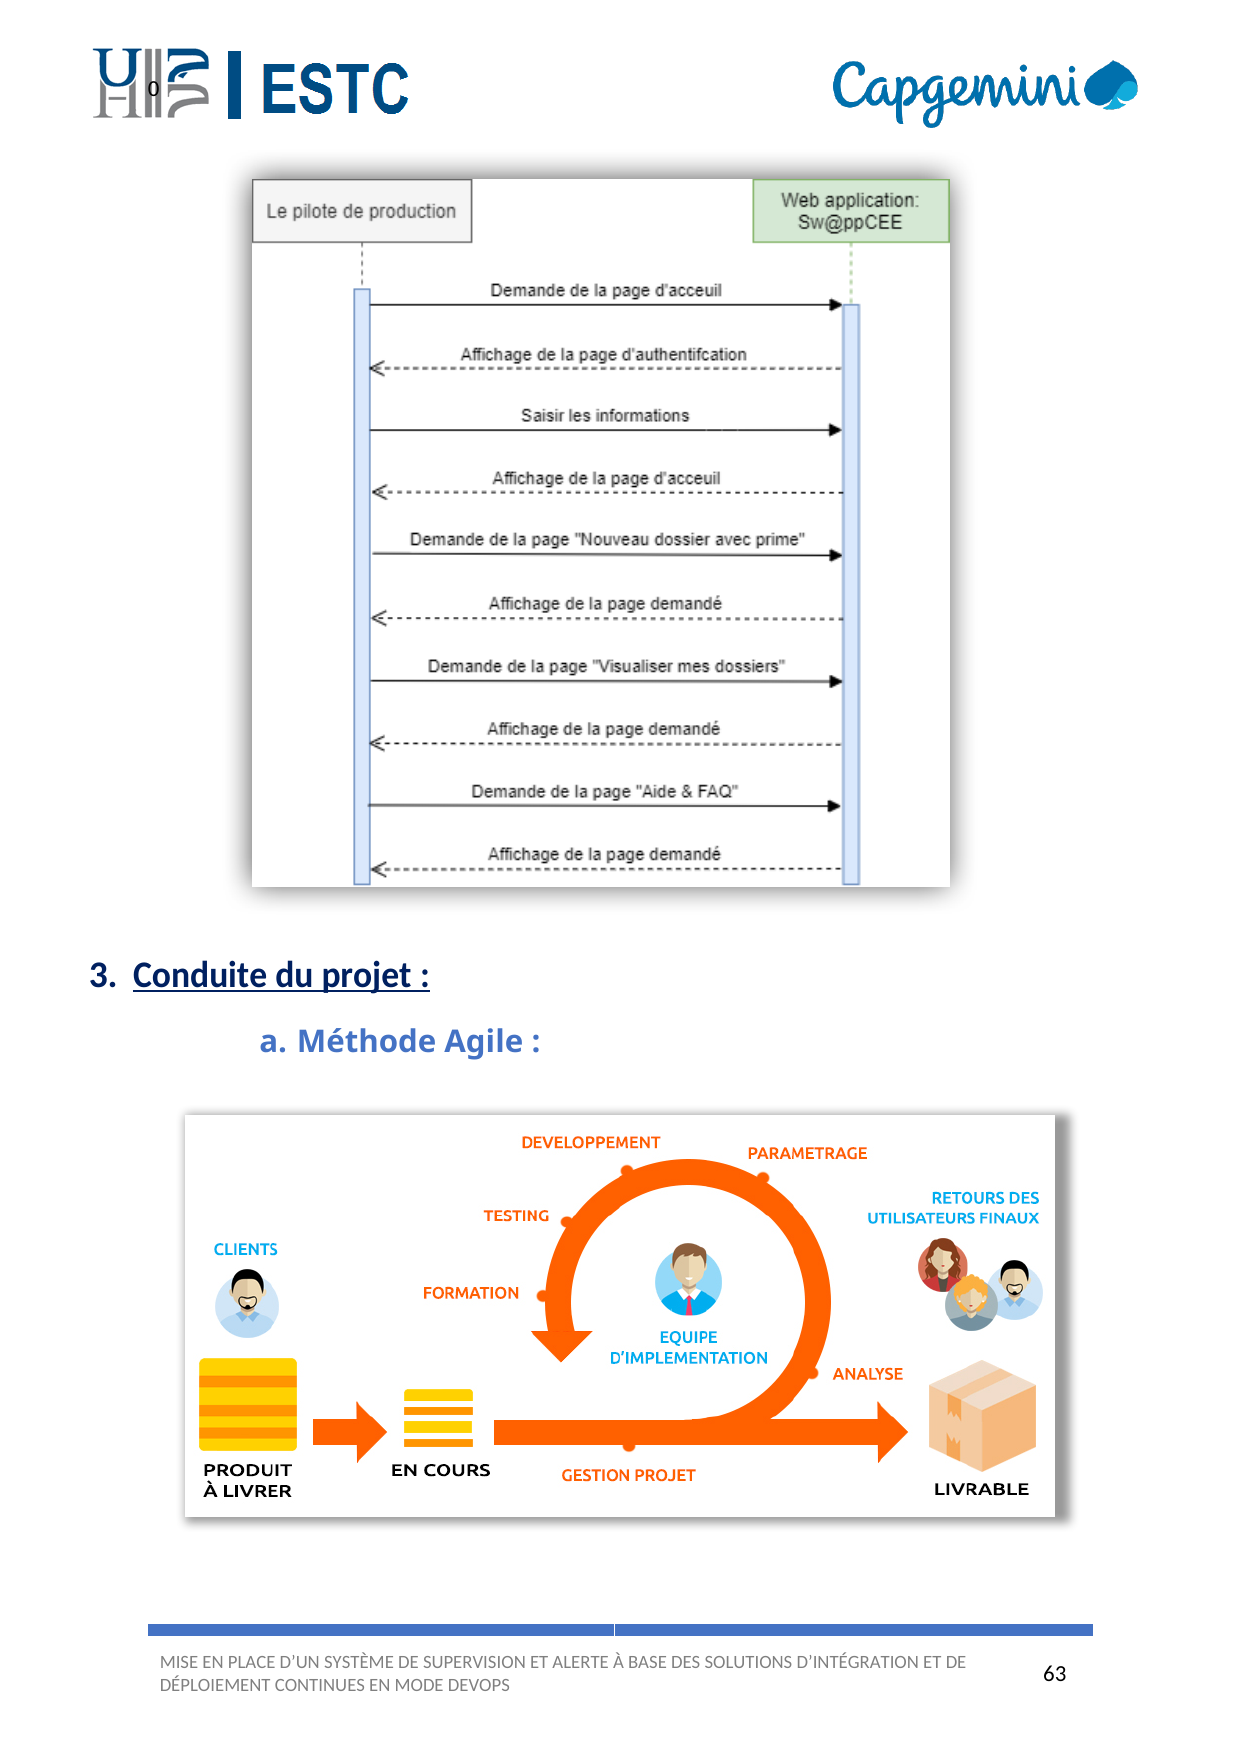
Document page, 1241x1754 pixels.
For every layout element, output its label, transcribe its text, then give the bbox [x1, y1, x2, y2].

picture [185, 1115, 1055, 1517]
subtitle Conduite du projet : [88, 951, 1093, 996]
subtitle Méthode Agile : [259, 1019, 1093, 1062]
picture [252, 179, 950, 887]
picture [833, 60, 1139, 128]
picture [87, 40, 418, 136]
